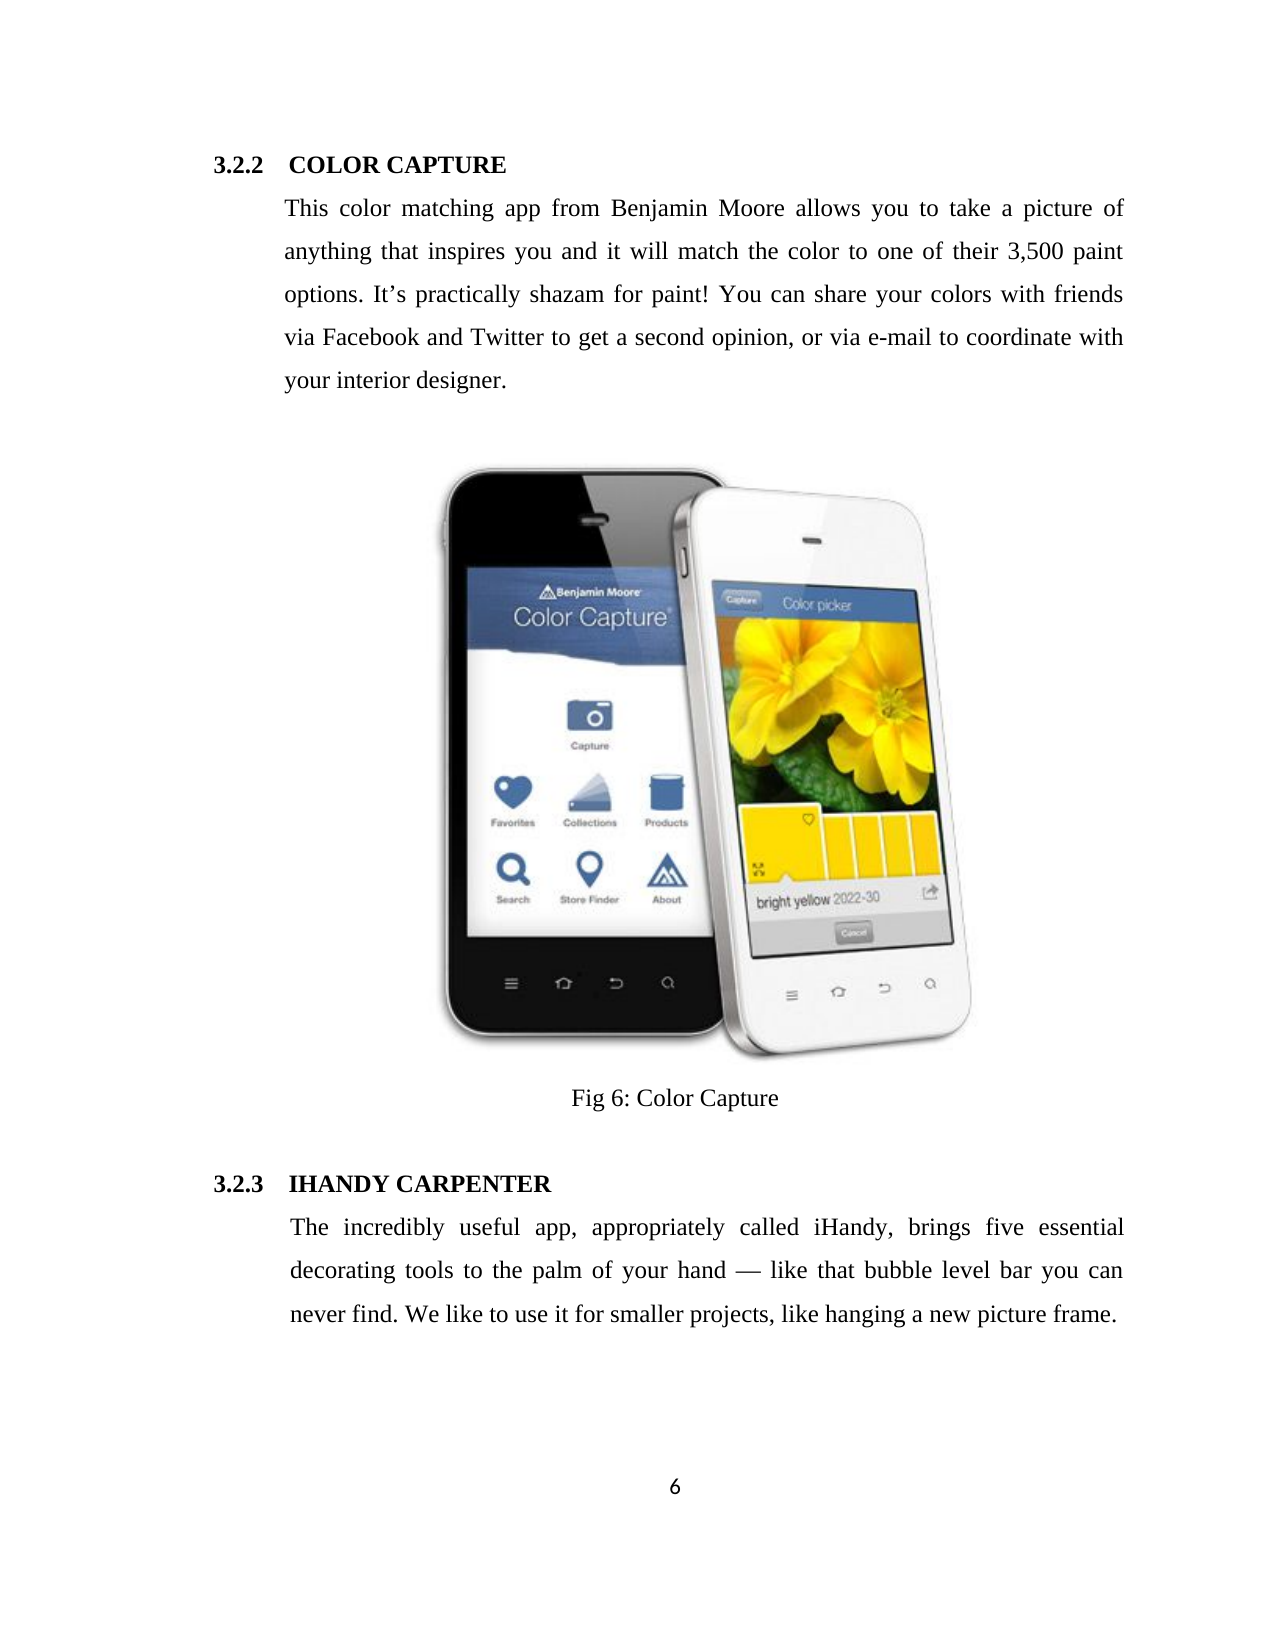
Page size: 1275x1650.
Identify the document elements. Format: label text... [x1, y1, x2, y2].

picture [277, 451, 1122, 1069]
list COLOR CAPTURE [213, 150, 1125, 179]
text This color matching app from Benjamin Moore allows you to take a picture of anything that inspires you and it will match the color to one of their 3,500 paint options. It’s practically shazam for paint! You can share your colors with friends via Facebook and Twitter to get a second opinion, or via e-mail to coordinate with your interior designer. [284, 193, 1125, 394]
text Fig 6: Color Capture [225, 1083, 1125, 1112]
text The incredibly useful app, appropriately called iHandy, brings five essential decorating tools to the palm of your hand — like that bubble level bar you can never find. We like to use it for smaller projects, like hanging a new picture frame. [290, 1212, 1125, 1327]
list IHANDY CARPENTER [213, 1169, 1125, 1198]
